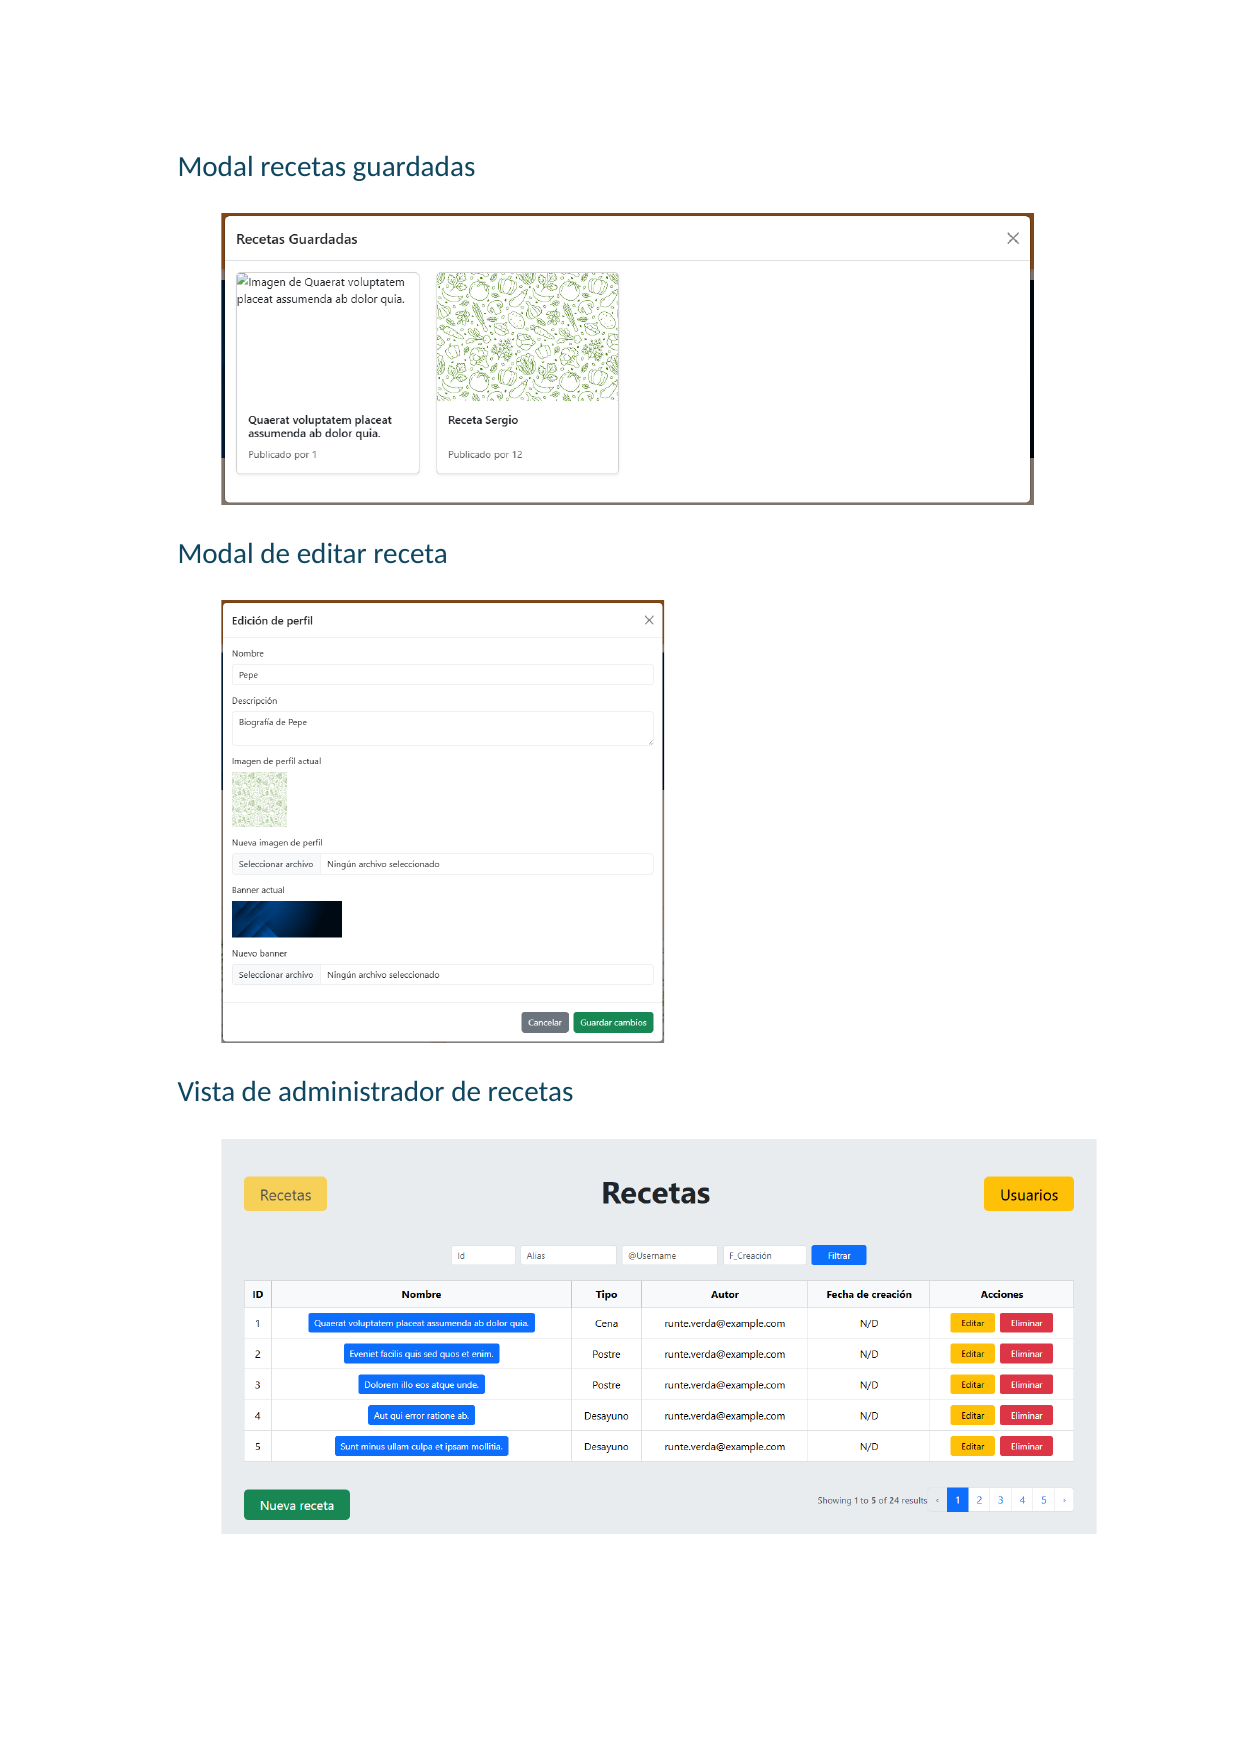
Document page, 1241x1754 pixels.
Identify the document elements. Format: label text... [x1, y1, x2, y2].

subtitle Vista de administrador de recetas [177, 1073, 1063, 1109]
picture [221, 213, 1034, 505]
subtitle Modal de editar receta [177, 535, 1063, 570]
subtitle Modal recetas guardadas [177, 148, 1063, 183]
picture [221, 1139, 1097, 1534]
picture [221, 600, 665, 1043]
